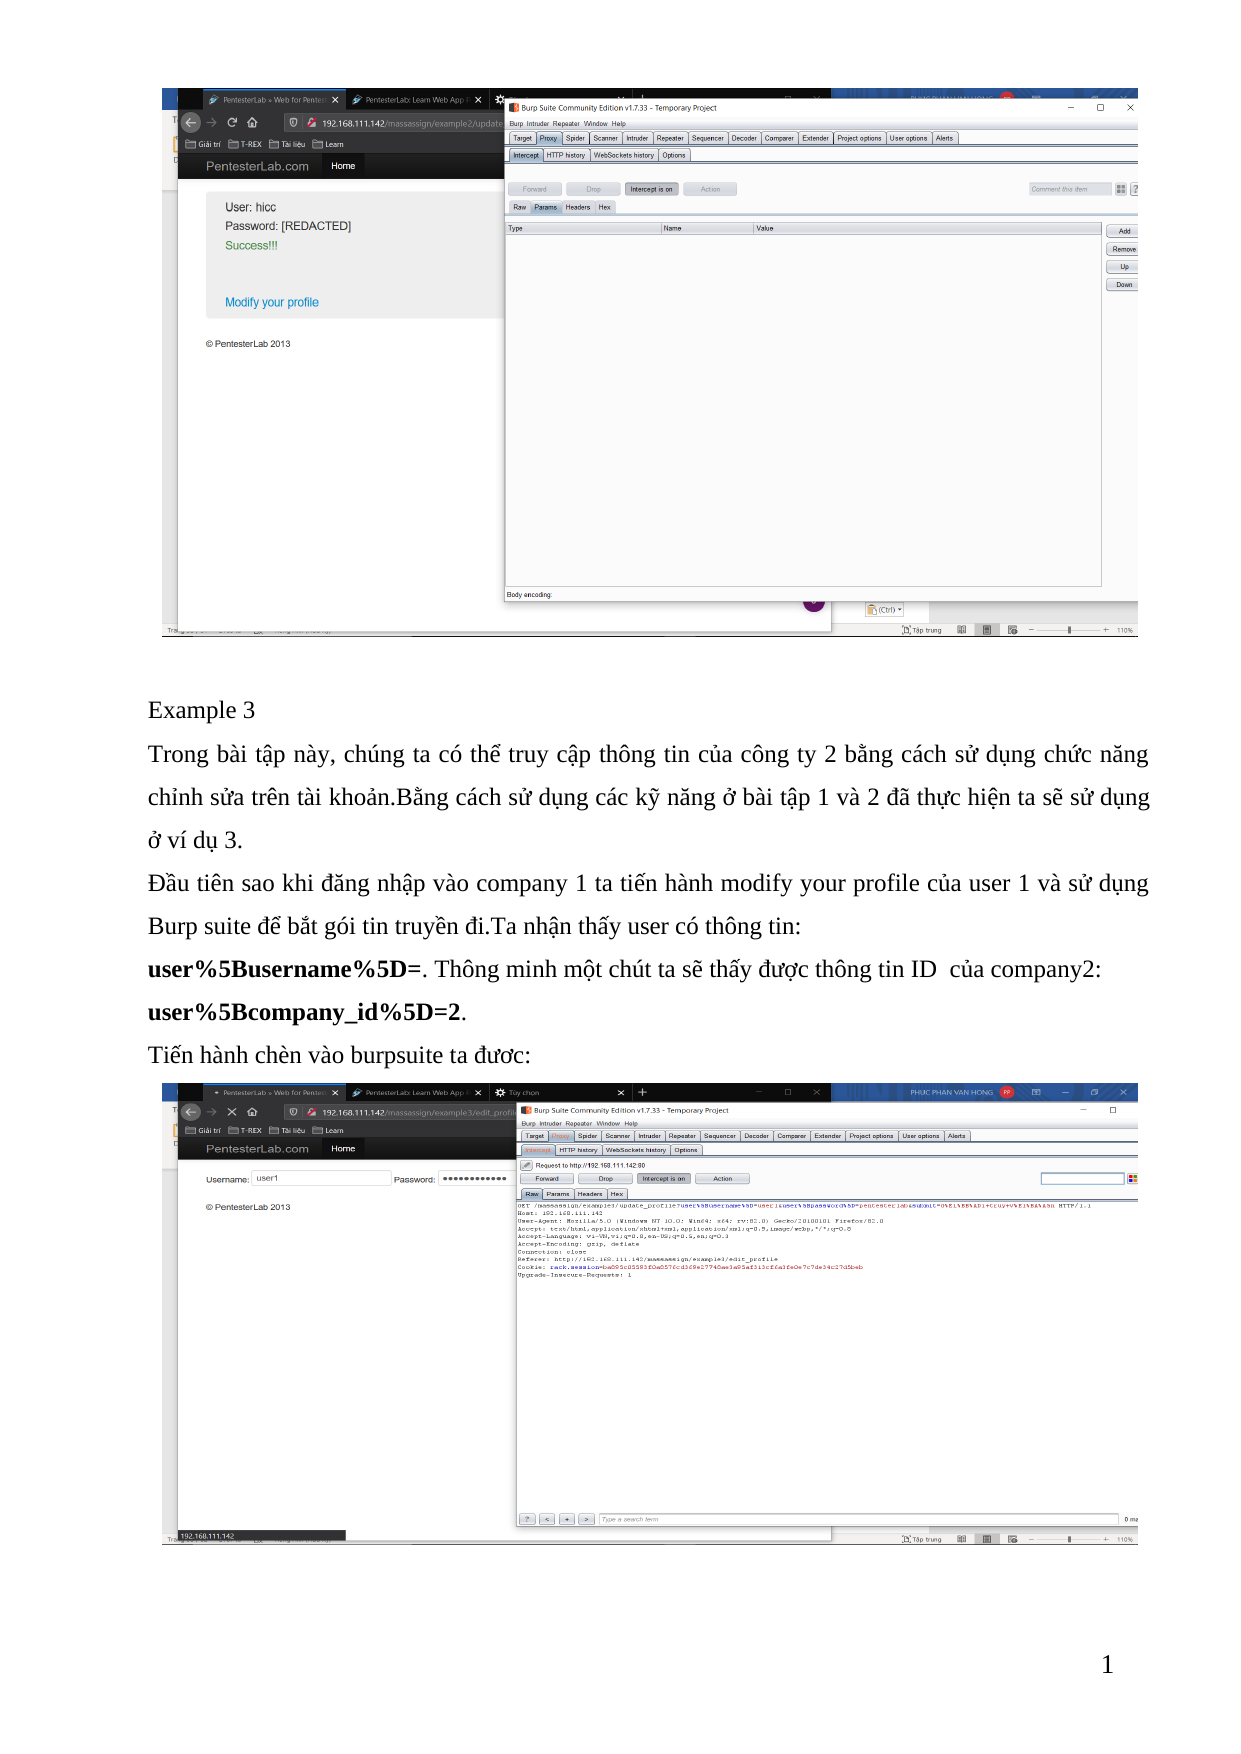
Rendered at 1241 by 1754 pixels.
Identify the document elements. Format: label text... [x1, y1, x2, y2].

text Trong bài tập này, chúng ta có thể truy cập thông tin của công ty 2 bằng cách sử dụng chức năng chỉnh sửa trên tài khoản.Bằng cách sử dụng các kỹ năng ở bài tập 1 và 2 đã thực hiện ta sẽ sử dụng ở ví dụ 3. [148, 739, 1152, 854]
text Tiến hành chèn vào burpsuite ta đươc: [148, 1041, 1152, 1069]
picture [162, 1083, 1138, 1545]
text Đầu tiên sao khi đăng nhập vào company 1 ta tiến hành modify your profile của user 1 và sử dụng Burp suite để bắt gói tin truyền đi.Ta nhận thấy user có thông tin: [148, 868, 1152, 940]
picture [162, 88, 1138, 637]
text user%5Bcompany_id%5D=2. [148, 997, 1152, 1026]
text user%5Busername%5D=. Thông minh một chút ta sẽ thấy được thông tin ID của company2: [148, 954, 1152, 983]
text Example 3 [148, 696, 1152, 724]
